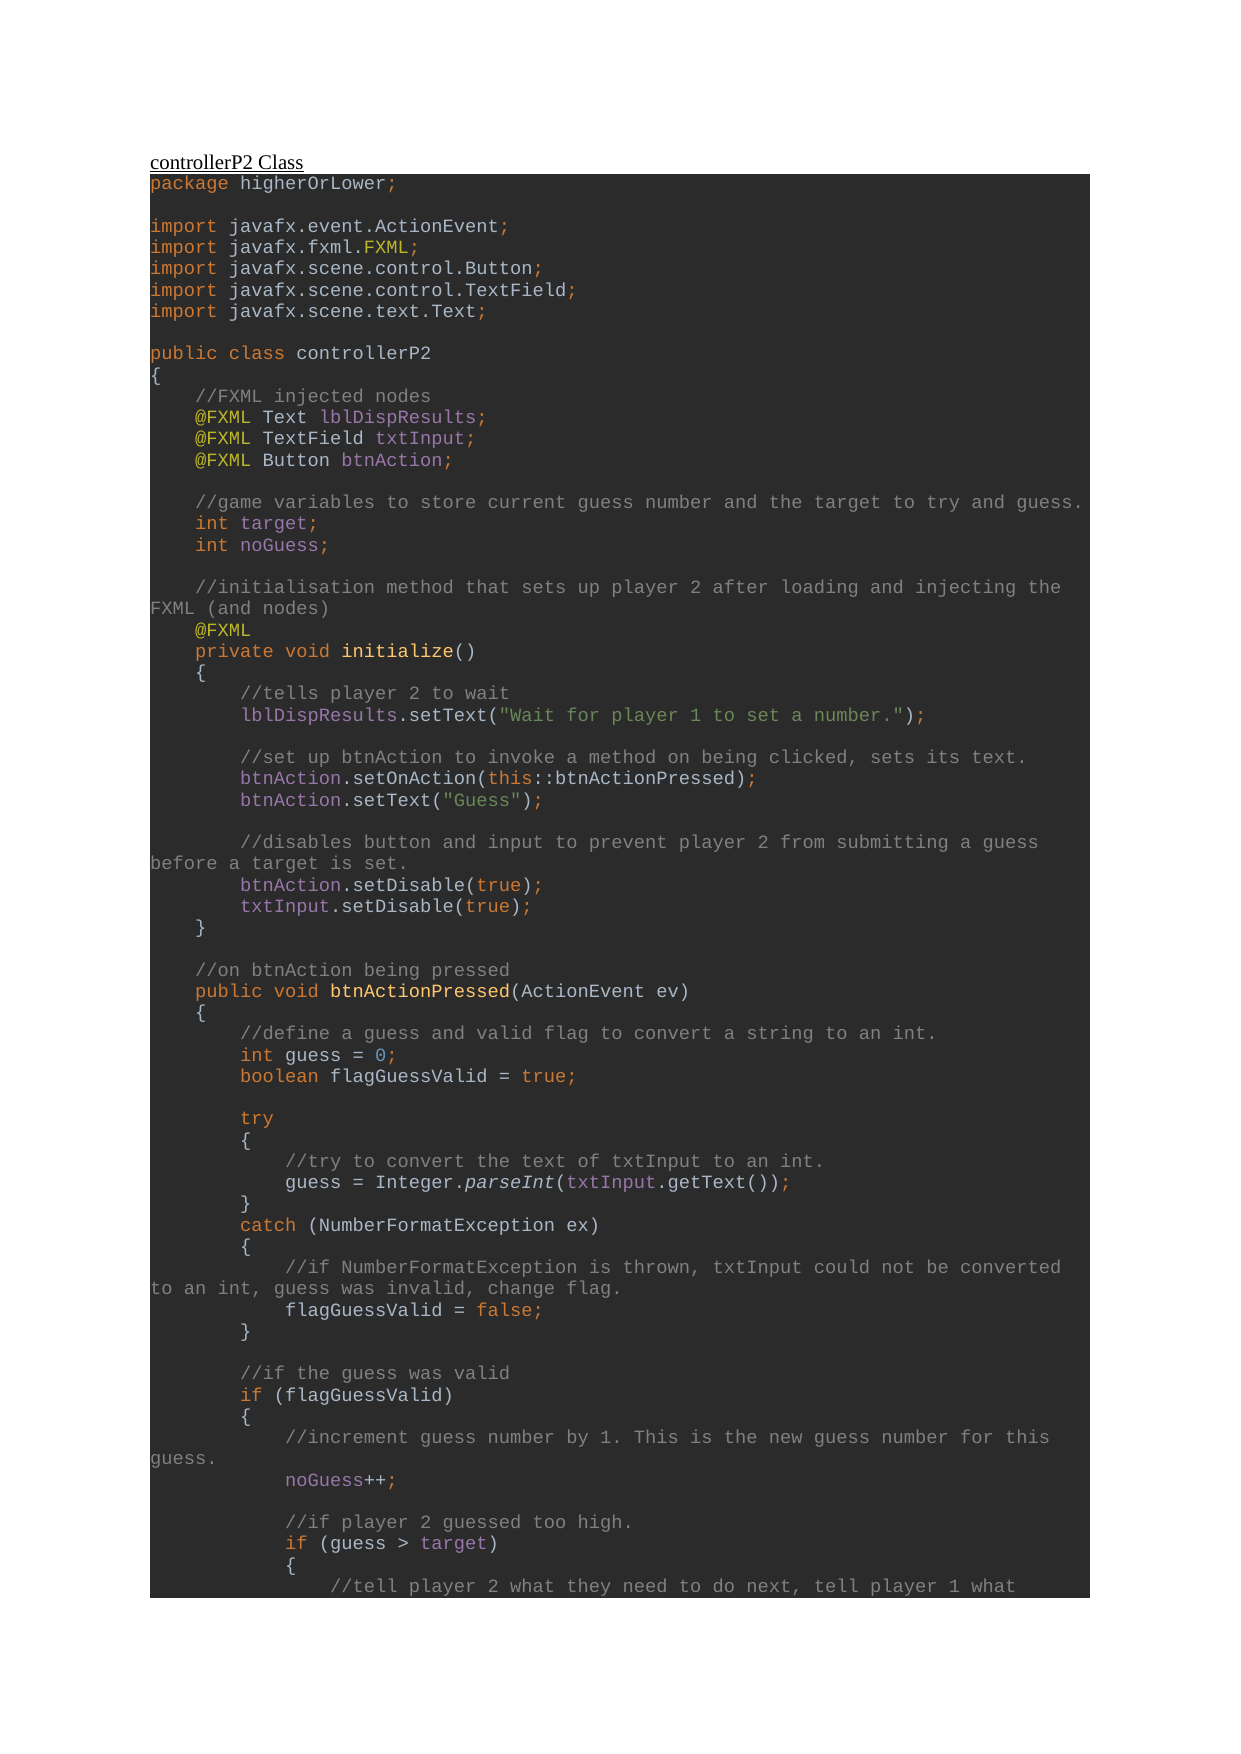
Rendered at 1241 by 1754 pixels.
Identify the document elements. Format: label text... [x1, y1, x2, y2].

text controllerP2 Class [150, 150, 1090, 174]
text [150, 174, 1090, 1598]
